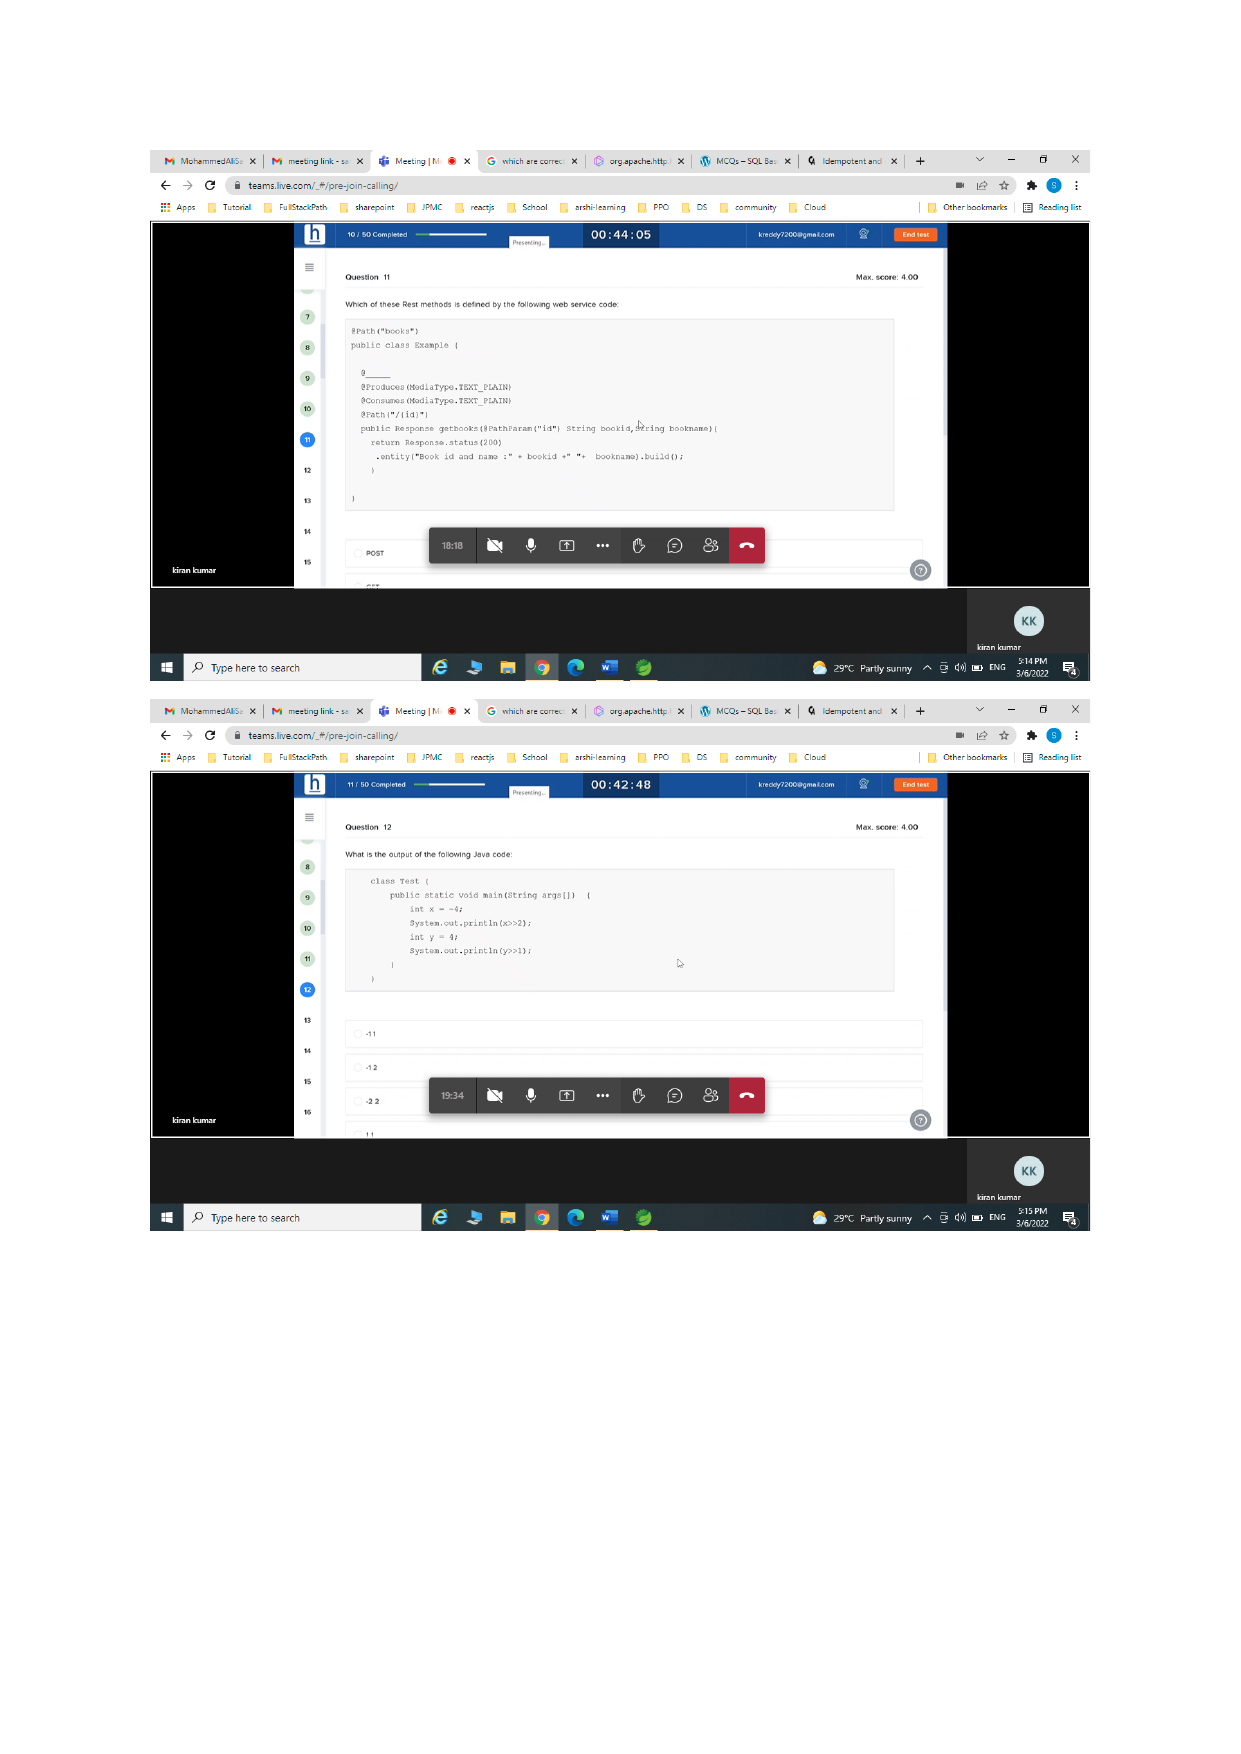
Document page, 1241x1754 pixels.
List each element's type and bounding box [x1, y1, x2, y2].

picture [150, 699, 1091, 1231]
picture [150, 150, 1091, 681]
